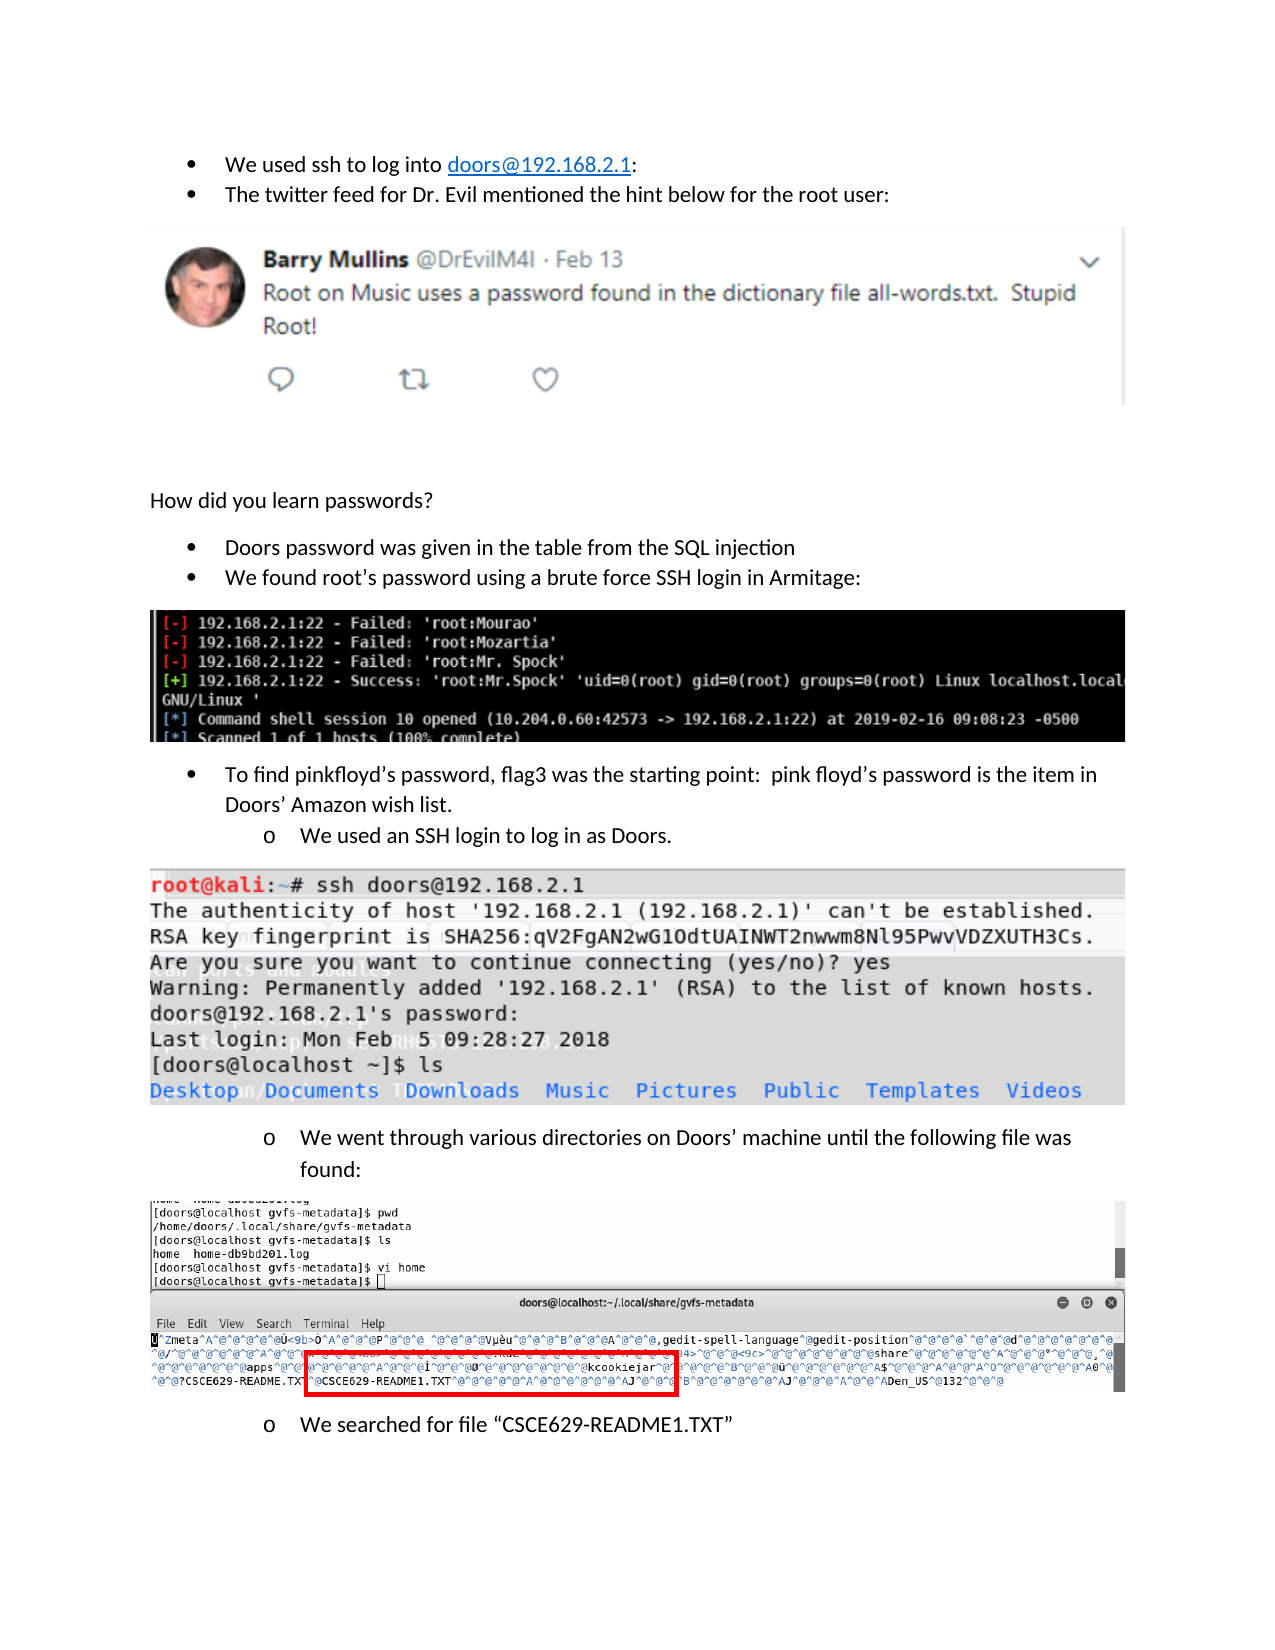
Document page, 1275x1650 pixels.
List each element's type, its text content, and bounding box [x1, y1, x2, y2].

picture [150, 868, 1125, 1105]
list We searched for file “CSCE629-README1.TXT” [262, 1410, 1125, 1439]
list Doors password was given in the table from the SQL injection [187, 533, 1125, 561]
picture [150, 610, 1125, 742]
picture [308, 1355, 674, 1392]
list We found root’s password using a brute force SSH login in Armitage: [187, 563, 1125, 592]
list We used ssh to log into doors@192.168.2.1: [187, 150, 1125, 178]
picture [150, 1201, 1125, 1392]
list We used an SSH login to log in as Doors. [262, 821, 1125, 850]
list To find pinkfloyd’s password, flag3 was the starting point: pink floyd’s password is the item in Doors’ Amazon wish list. [187, 760, 1125, 819]
list We went through various directories on Doors’ machine until the following file was found: [262, 1123, 1125, 1183]
text How did you learn passwords? [150, 486, 1125, 514]
list The twitter feed for Dr. Evil mentioned the hint below for the root user: [187, 180, 1125, 208]
picture [150, 227, 1125, 421]
